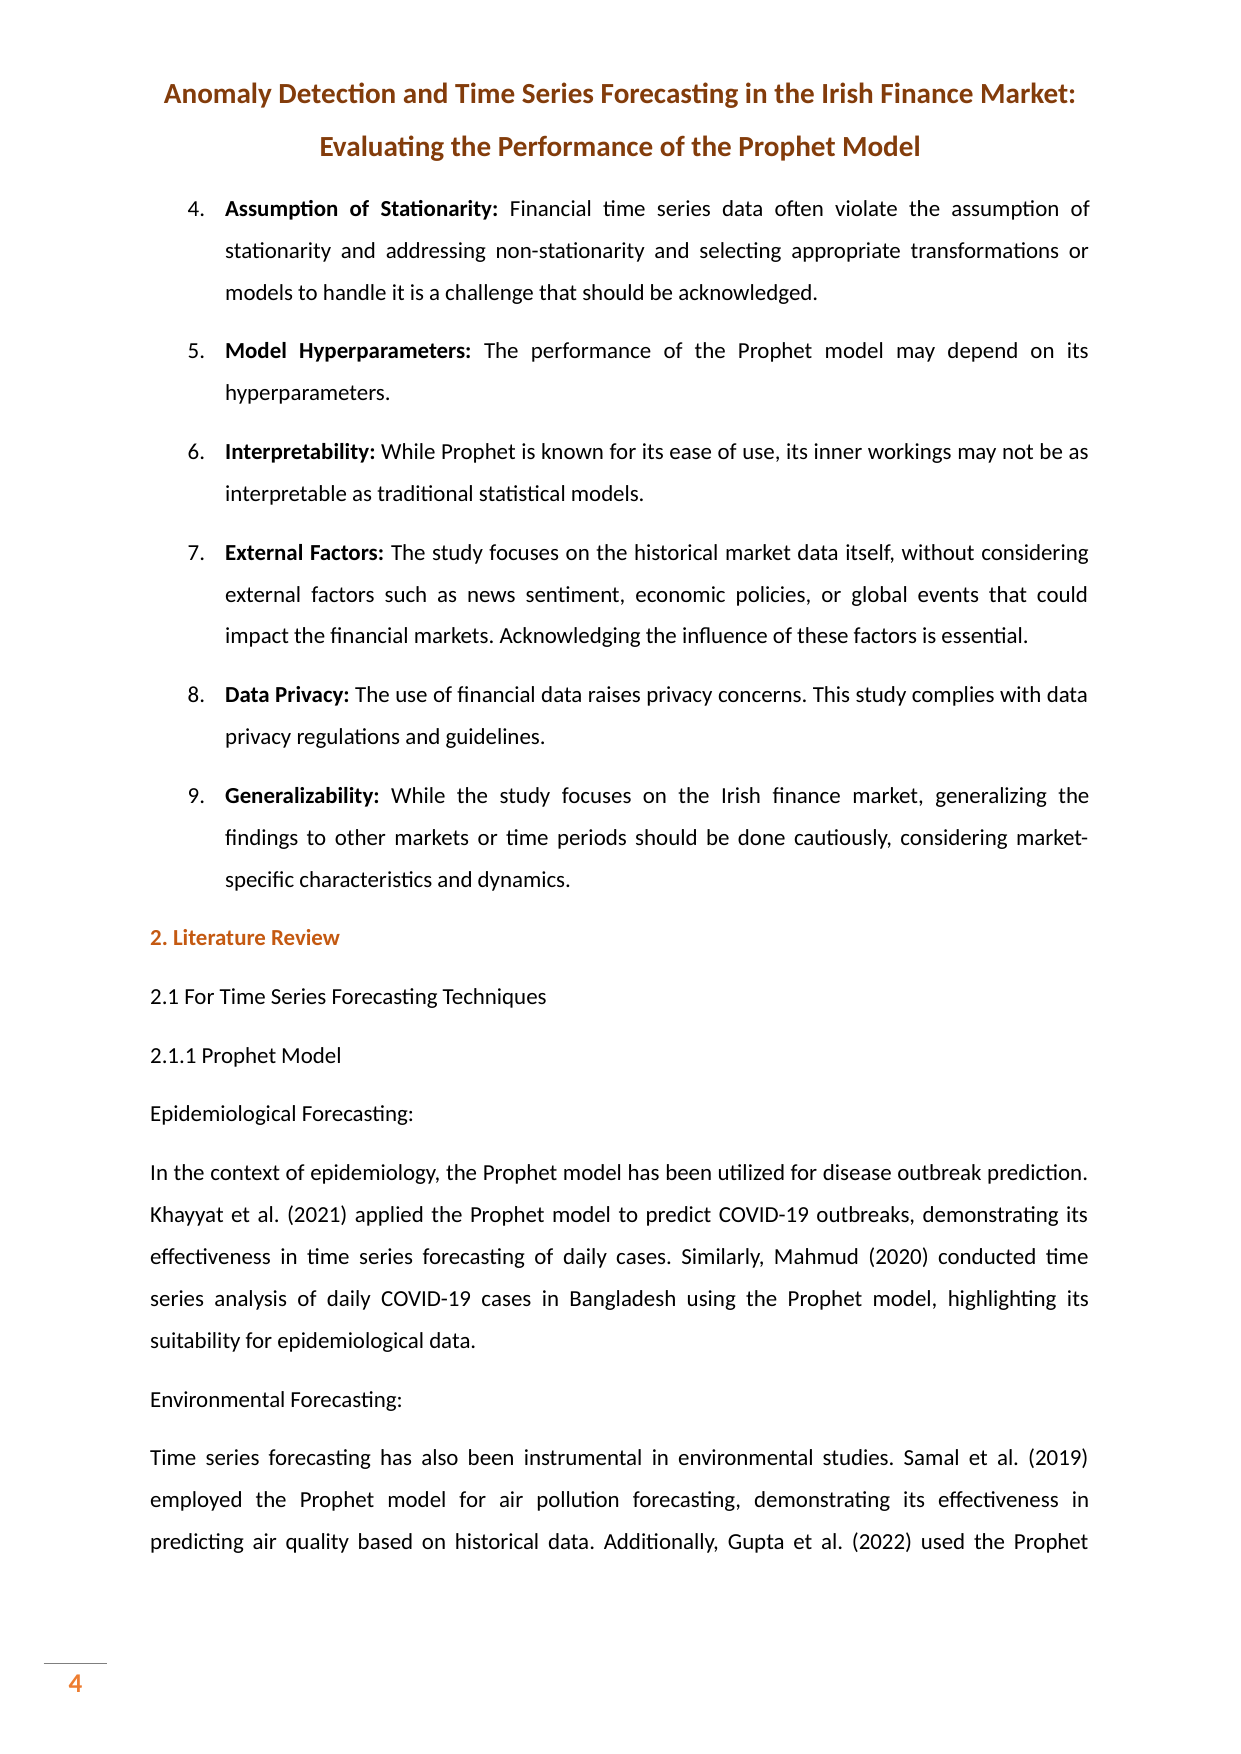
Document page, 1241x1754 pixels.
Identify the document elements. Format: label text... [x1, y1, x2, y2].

list Data Privacy: The use of financial data raises privacy concerns. This study complies with data privacy regulations and guidelines. [187, 680, 1090, 750]
text 2.1.1 Prophet Model [150, 1041, 1090, 1069]
text 2. Literature Review [150, 923, 1090, 952]
list Generalizability: While the study focuses on the Irish finance market, generalizing the findings to other markets or time periods should be done cautiously, considering market-specific characteristics and dynamics. [187, 781, 1090, 893]
list Model Hyperparameters: The performance of the Prophet model may depend on its hyperparameters. [187, 336, 1090, 406]
text Epidemiological Forecasting: [150, 1099, 1090, 1127]
list Interpretability: While Prophet is known for its ease of use, its inner workings may not be as interpretable as traditional statistical models. [187, 437, 1090, 507]
text Environmental Forecasting: [150, 1385, 1090, 1413]
list External Factors: The study focuses on the historical market data itself, without considering external factors such as news sentiment, economic policies, or global events that could impact the financial markets. Acknowledging the influence of these factors is essential. [187, 538, 1090, 650]
text 2.1 For Time Series Forecasting Techniques [150, 982, 1090, 1010]
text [150, 1443, 1090, 1555]
list Assumption of Stationarity: Financial time series data often violate the assumption of stationarity and addressing non-stationarity and selecting appropriate transformations or models to handle it is a challenge that should be acknowledged. [187, 194, 1090, 306]
text In the context of epidemiology, the Prophet model has been utilized for disease outbreak prediction. Khayyat et al. (2021) applied the Prophet model to predict COVID-19 outbreaks, demonstrating its effectiveness in time series forecasting of daily cases. Similarly, Mahmud (2020) conducted time series analysis of daily COVID-19 cases in Bangladesh using the Prophet model, highlighting its suitability for epidemiological data. [150, 1158, 1090, 1354]
